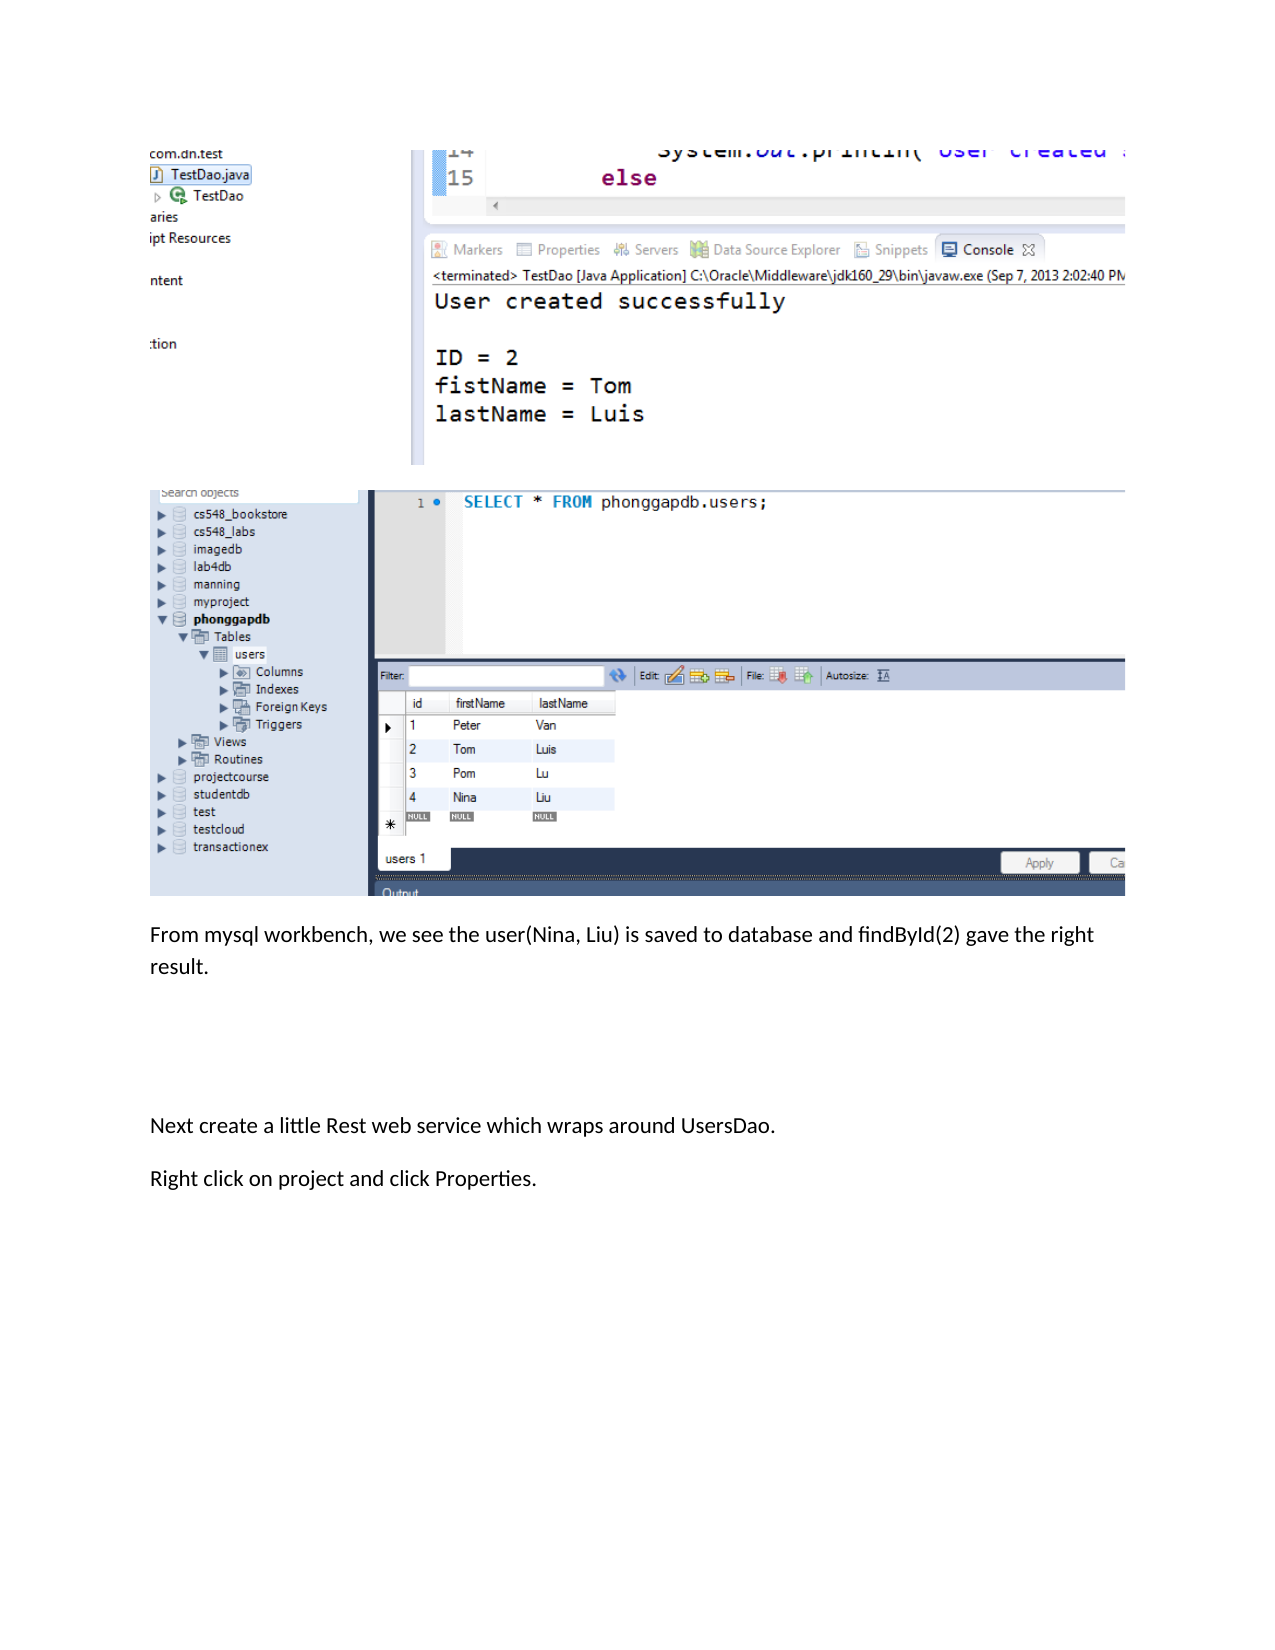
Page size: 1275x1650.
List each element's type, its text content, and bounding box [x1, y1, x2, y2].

text Next create a little Rest web service which wraps around UsersDao. [150, 1111, 1125, 1139]
picture [150, 490, 1125, 896]
text Right click on project and click Properties. [150, 1164, 1125, 1192]
picture [150, 150, 1125, 465]
text From mysql workbench, we see the user(Nina, Liu) is saved to database and findById(2) gave the right result. [150, 920, 1125, 980]
